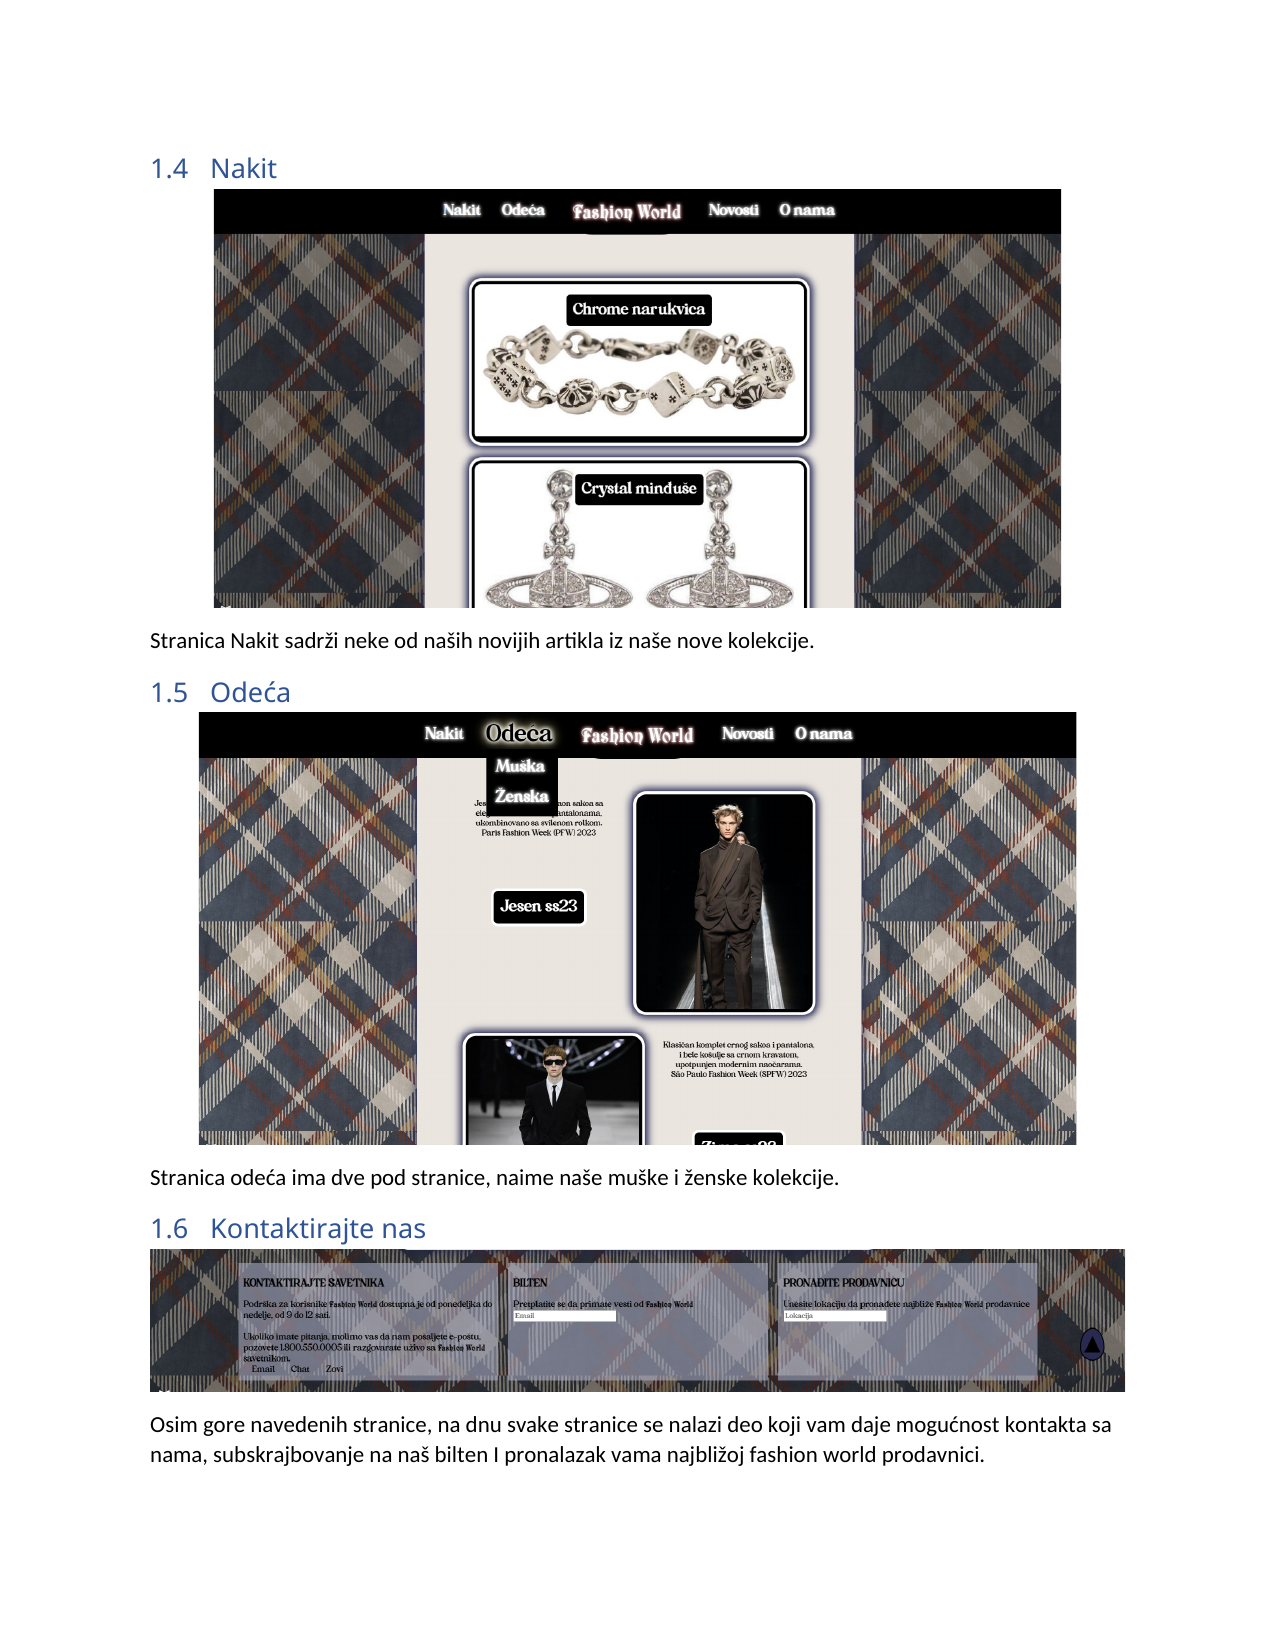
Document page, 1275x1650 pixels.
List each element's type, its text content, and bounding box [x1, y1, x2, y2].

text Stranica odeća ima dve pod stranice, naime naše muške i ženske kolekcije. [150, 1163, 1125, 1191]
picture [213, 189, 1062, 608]
text Osim gore navedenih stranice, na dnu svake stranice se nalazi deo koji vam daje mogućnost kontakta sa nama, subskrajbovanje na naš bilten I pronalazak vama najbližoj fashion world prodavnici. [150, 1410, 1125, 1468]
subtitle Nakit [150, 150, 1125, 187]
subtitle Odeća [150, 673, 1125, 710]
picture [150, 1249, 1125, 1392]
picture [198, 712, 1077, 1145]
subtitle Kontaktirajte nas [150, 1210, 1125, 1247]
text Stranica Nakit sadrži neke od naših novijih artikla iz naše nove kolekcije. [150, 626, 1125, 654]
